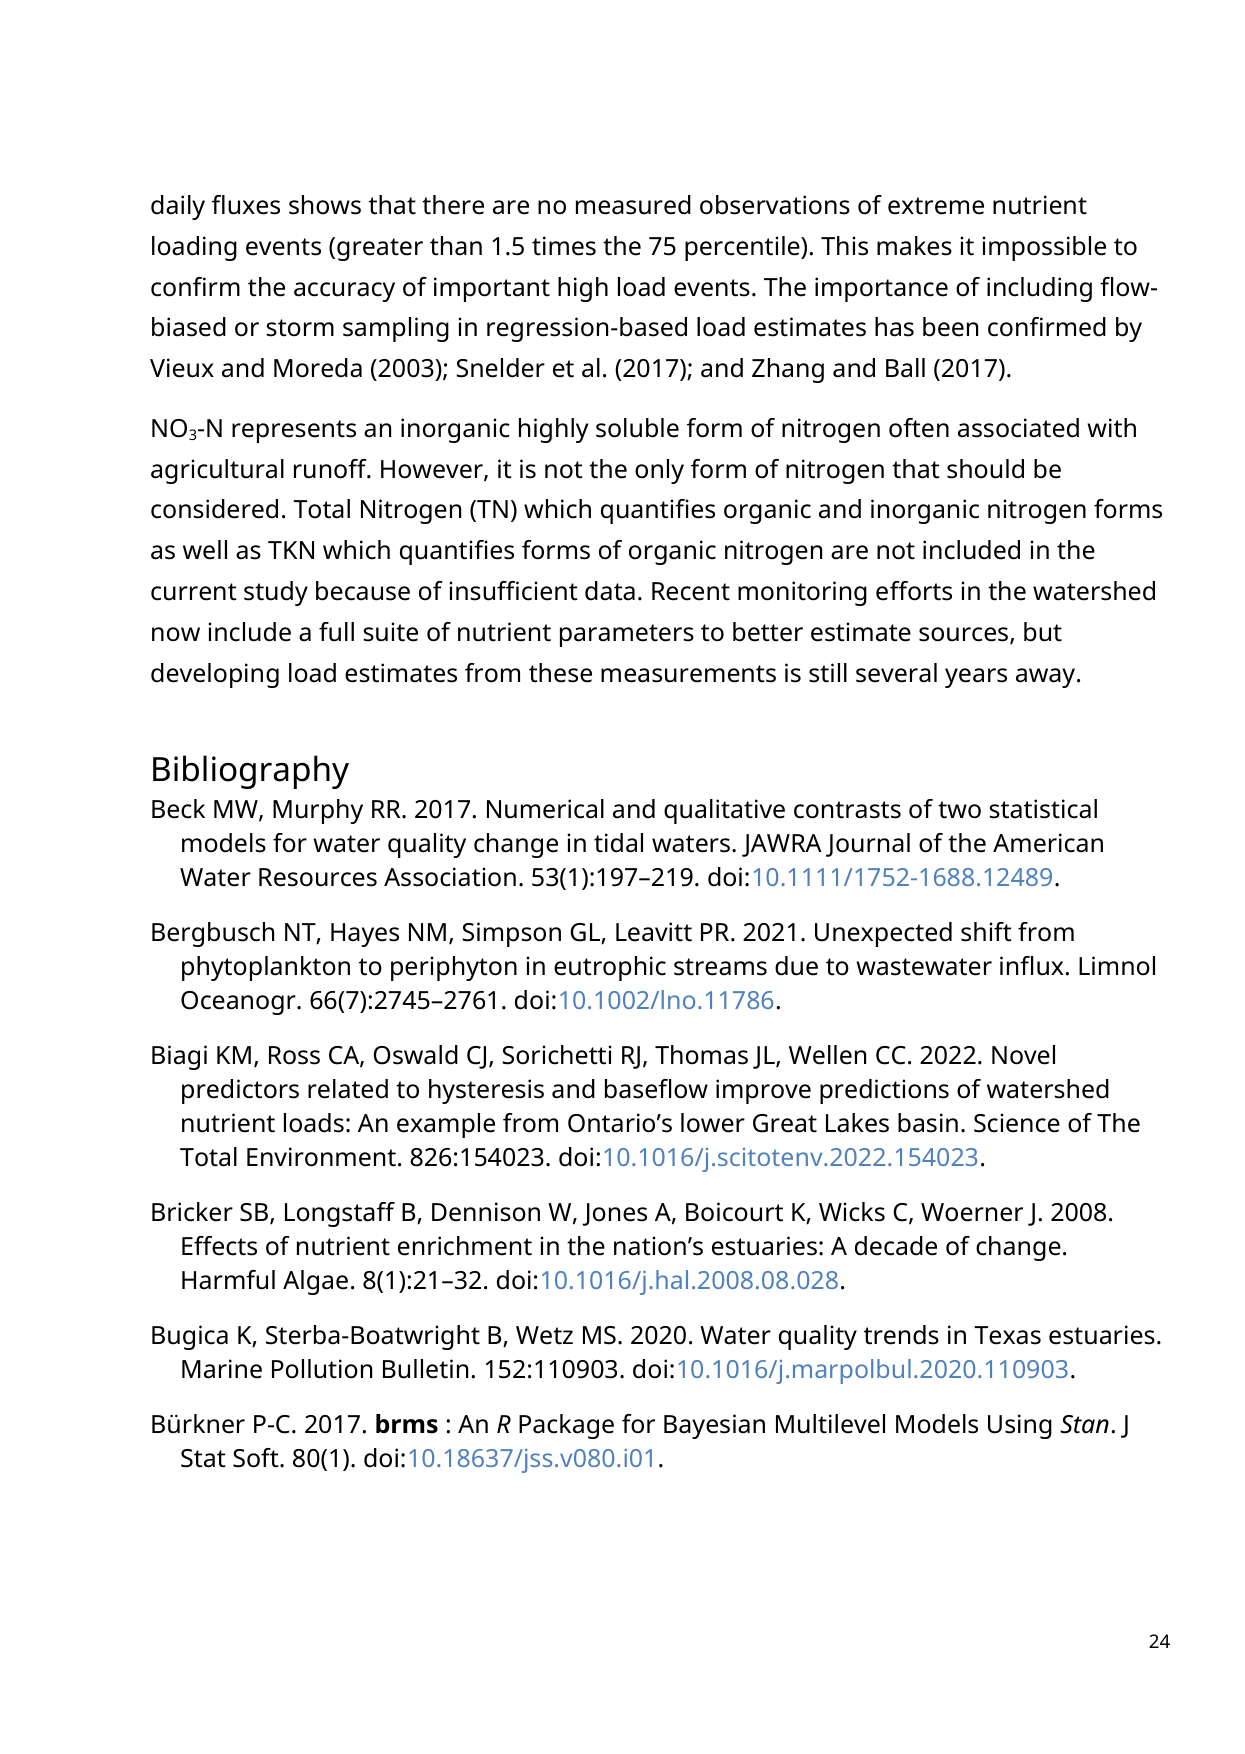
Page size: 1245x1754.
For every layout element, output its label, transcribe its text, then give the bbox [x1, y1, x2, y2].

text NO3-N represents an inorganic highly soluble form of nitrogen often associated with agricultural runoff. However, it is not the only form of nitrogen that should be considered. Total Nitrogen (TN) which quantifies organic and inorganic nitrogen forms as well as TKN which quantifies forms of organic nitrogen are not included in the current study because of insufficient data. Recent monitoring efforts in the watershed now include a full suite of nutrient parameters to better estimate sources, but developing load estimates from these measurements is still several years away. [150, 410, 1170, 689]
text Biagi KM, Ross CA, Oswald CJ, Sorichetti RJ, Thomas JL, Wellen CC. 2022. Novel predictors related to hysteresis and baseflow improve predictions of watershed nutrient loads: An example from Ontario’s lower Great Lakes basin. Science of The Total Environment. 826:154023. doi:10.1016/j.scitotenv.2022.154023. [150, 1038, 1170, 1174]
text Bürkner P-C. 2017. brms : An R Package for Bayesian Multilevel Models Using Stan. J Stat Soft. 80(1). doi:10.18637/jss.v080.i01. [150, 1407, 1170, 1475]
subtitle Bibliography [150, 746, 1170, 792]
text Beck MW, Murphy RR. 2017. Numerical and qualitative contrasts of two statistical models for water quality change in tidal waters. JAWRA Journal of the American Water Resources Association. 53(1):197–219. doi:10.1111/1752-1688.12489. [150, 792, 1170, 894]
text Bugica K, Sterba-Boatwright B, Wetz MS. 2020. Water quality trends in Texas estuaries. Marine Pollution Bulletin. 152:110903. doi:10.1016/j.marpolbul.2020.110903. [150, 1318, 1170, 1386]
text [150, 187, 1170, 385]
text Bricker SB, Longstaff B, Dennison W, Jones A, Boicourt K, Wicks C, Woerner J. 2008. Effects of nutrient enrichment in the nation’s estuaries: A decade of change. Harmful Algae. 8(1):21–32. doi:10.1016/j.hal.2008.08.028. [150, 1195, 1170, 1297]
text Bergbusch NT, Hayes NM, Simpson GL, Leavitt PR. 2021. Unexpected shift from phytoplankton to periphyton in eutrophic streams due to wastewater influx. Limnol Oceanogr. 66(7):2745–2761. doi:10.1002/lno.11786. [150, 915, 1170, 1017]
